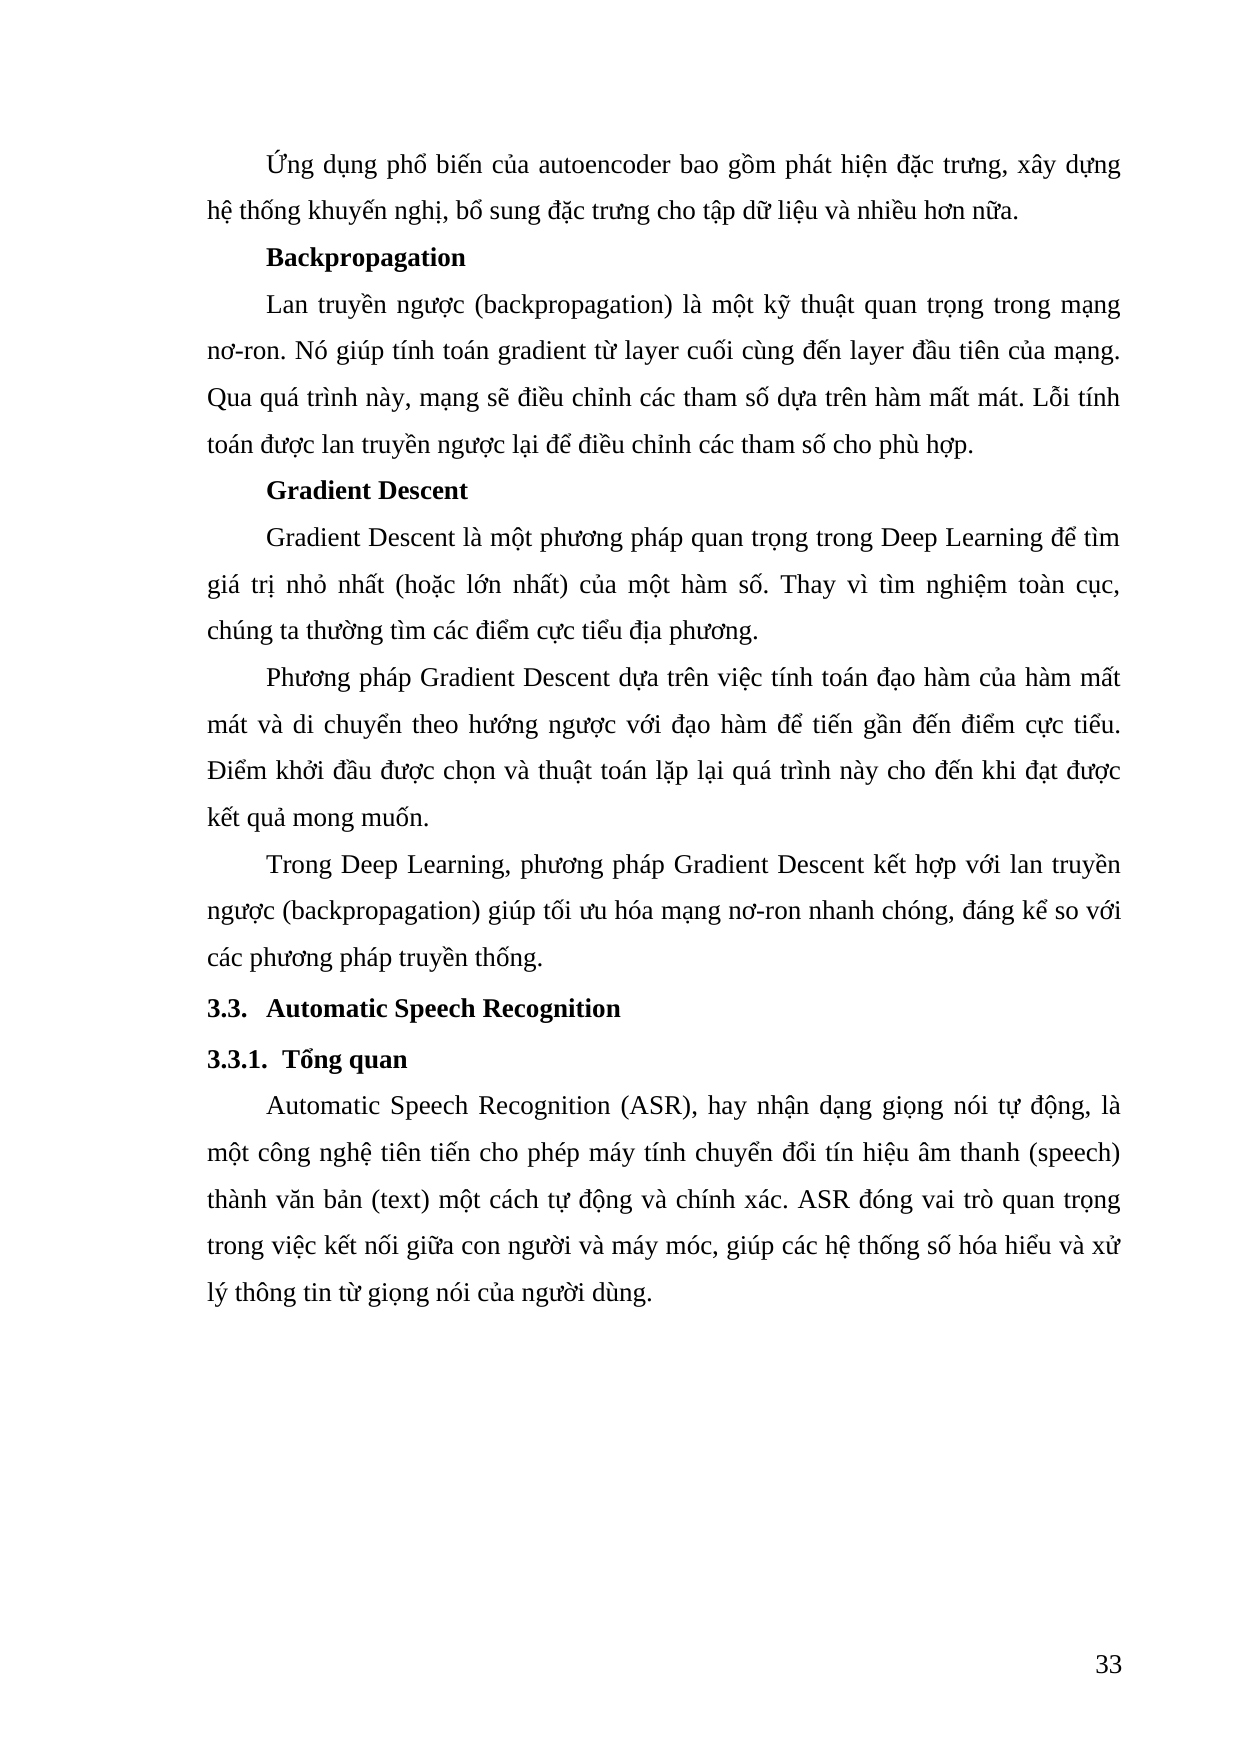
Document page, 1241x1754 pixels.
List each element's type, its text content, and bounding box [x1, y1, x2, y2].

text Lan truyền ngược (backpropagation) là một kỹ thuật quan trọng trong mạng nơ-ron. Nó giúp tính toán gradient từ layer cuối cùng đến layer đầu tiên của mạng. Qua quá trình này, mạng sẽ điều chỉnh các tham số dựa trên hàm mất mát. Lỗi tính toán được lan truyền ngược lại để điều chỉnh các tham số cho phù hợp. [207, 288, 1122, 459]
text Ứng dụng phổ biến của autoencoder bao gồm phát hiện đặc trưng, xây dựng hệ thống khuyến nghị, bổ sung đặc trưng cho tập dữ liệu và nhiều hơn nữa. [207, 148, 1122, 226]
list Tổng quan [207, 1043, 1122, 1074]
list Automatic Speech Recognition [207, 992, 1122, 1023]
text Automatic Speech Recognition (ASR), hay nhận dạng giọng nói tự động, là một công nghệ tiên tiến cho phép máy tính chuyển đổi tín hiệu âm thanh (speech) thành văn bản (text) một cách tự động và chính xác. ASR đóng vai trò quan trọng trong việc kết nối giữa con người và máy móc, giúp các hệ thống số hóa hiểu và xử lý thông tin từ giọng nói của người dùng. [207, 1089, 1122, 1307]
text Phương pháp Gradient Descent dựa trên việc tính toán đạo hàm của hàm mất mát và di chuyển theo hướng ngược với đạo hàm để tiến gần đến điểm cực tiểu. Điểm khởi đầu được chọn và thuật toán lặp lại quá trình này cho đến khi đạt được kết quả mong muốn. [207, 661, 1122, 832]
text Gradient Descent [207, 474, 1122, 506]
text Gradient Descent là một phương pháp quan trọng trong Deep Learning để tìm giá trị nhỏ nhất (hoặc lớn nhất) của một hàm số. Thay vì tìm nghiệm toàn cục, chúng ta thường tìm các điểm cực tiểu địa phương. [207, 521, 1122, 646]
text Backpropagation [207, 241, 1122, 272]
text Trong Deep Learning, phương pháp Gradient Descent kết hợp với lan truyền ngược (backpropagation) giúp tối ưu hóa mạng nơ-ron nhanh chóng, đáng kể so với các phương pháp truyền thống. [207, 848, 1122, 972]
